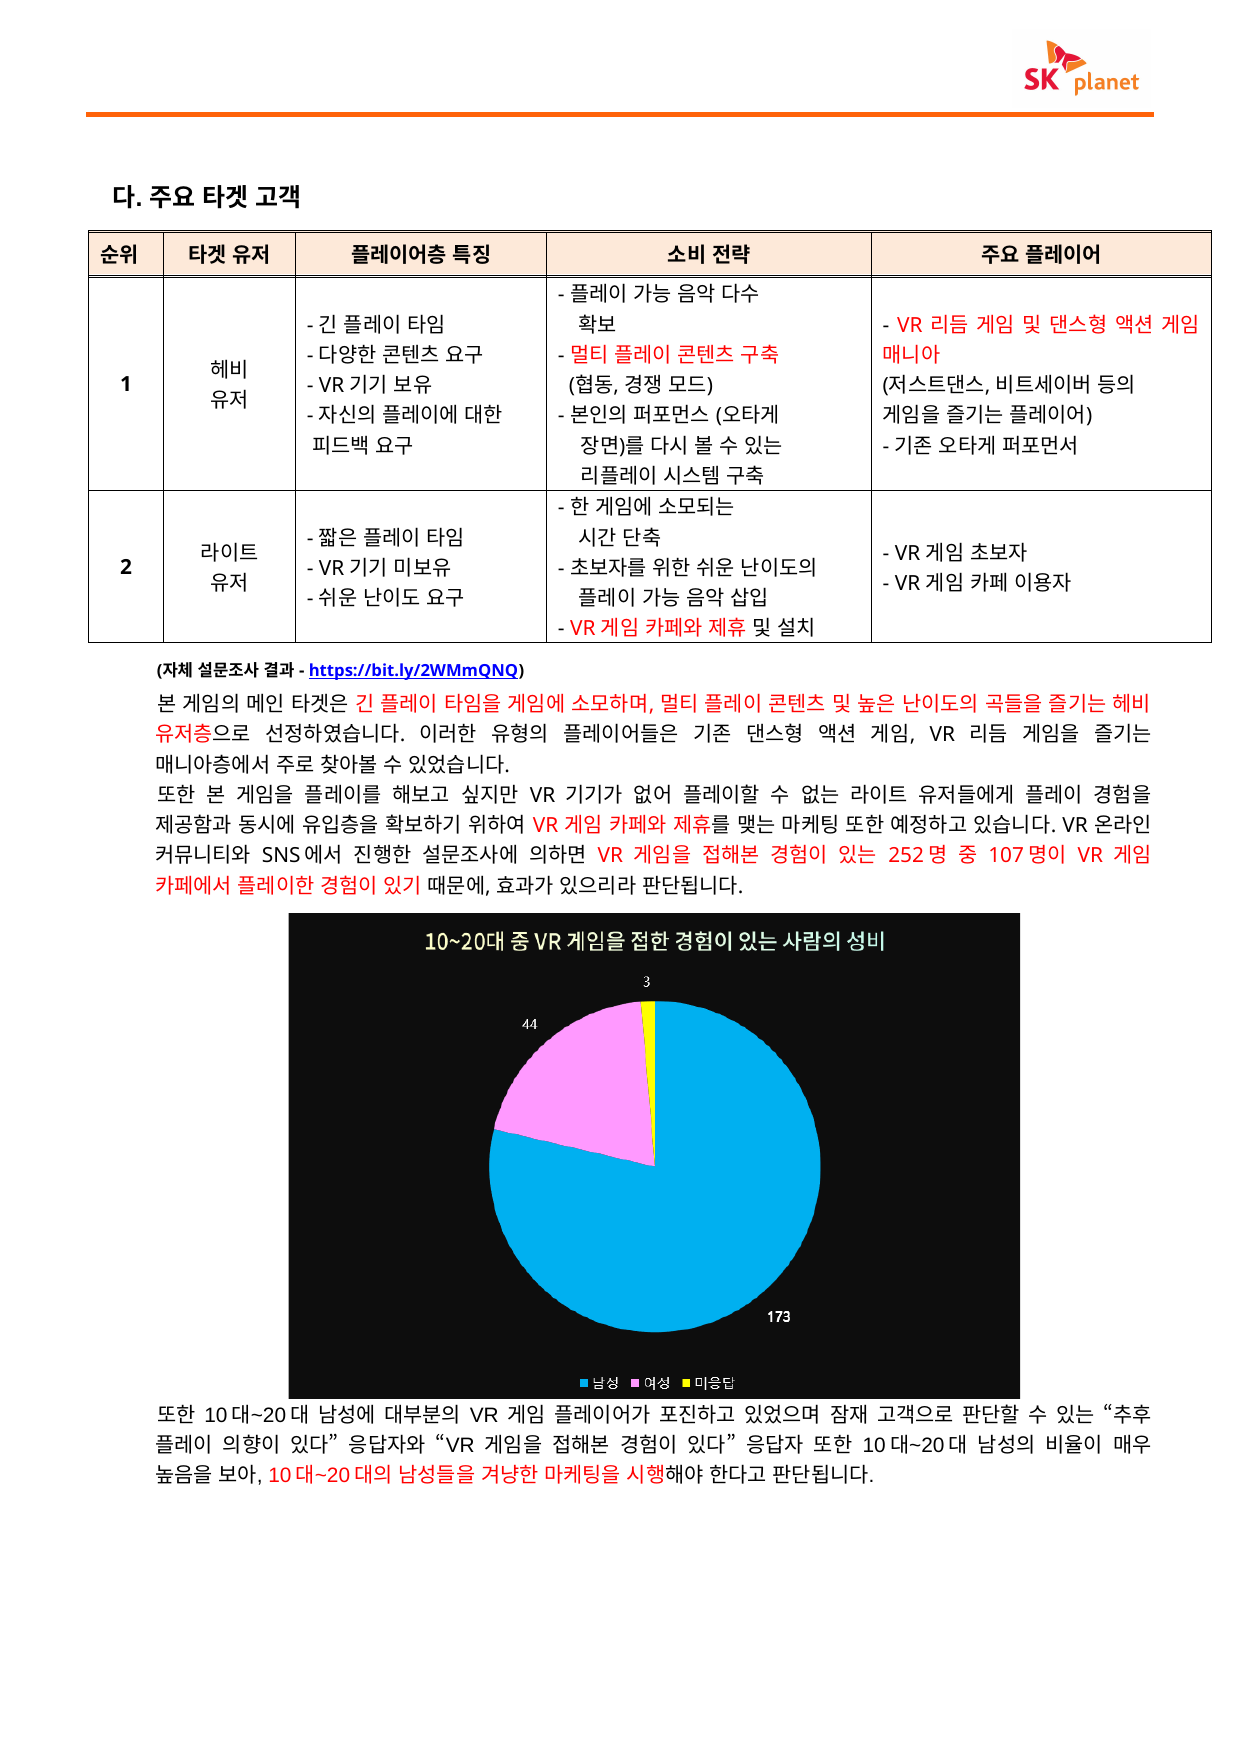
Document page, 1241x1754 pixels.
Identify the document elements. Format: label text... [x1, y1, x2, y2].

table_header 소비 전략 [547, 233, 871, 274]
table_header 타겟 유저 [164, 233, 295, 274]
table_cell - 짧은 플레이 타임 - VR 기기 미보유 - 쉬운 난이도 요구 [296, 491, 546, 642]
picture [1012, 29, 1152, 108]
table_header 주요 플레이어 [872, 233, 1211, 274]
text 본 게임의 메인 타겟은 긴 플레이 타임을 게임에 소모하며, 멀티 플레이 콘텐츠 및 높은 난이도의 곡들을 즐기는 헤비 유저층으로 선정하였습니다. 이러한 유형의 플레이어들은 기존 댄스형 액션 게임, VR 리듬 게임을 즐기는 매니아층에서 주로 찾아볼 수 있었습니다. [155, 687, 1152, 778]
table_cell - VR 게임 초보자 - VR 게임 카페 이용자 [872, 491, 1211, 642]
table_cell - VR 리듬 게임 및 댄스형 액션 게임 매니아 (저스트댄스, 비트세이버 등의 게임을 즐기는 플레이어) - 기존 오타게 퍼포먼서 [872, 278, 1211, 489]
table_cell - 한 게임에 소모되는 시간 단축 - 초보자를 위한 쉬운 난이도의 플레이 가능 음악 삽입 - VR 게임 카페와 제휴 및 설치 [547, 491, 871, 642]
table_header 플레이어층 특징 [296, 233, 546, 274]
table_cell 헤비 유저 [164, 278, 295, 489]
table_cell 2 [89, 491, 163, 642]
table_header 순위 [89, 233, 163, 274]
table_cell - 플레이 가능 음악 다수 확보 - 멀티 플레이 콘텐츠 구축 (협동, 경쟁 모드) - 본인의 퍼포먼스 (오타게 장면)를 다시 볼 수 있는 리플레이 시스템 구축 [547, 278, 871, 489]
table_cell 라이트 유저 [164, 491, 295, 642]
text 다. 주요 타겟 고객 [89, 177, 1152, 213]
table_cell 1 [89, 278, 163, 489]
text 또한 10대~20대 남성에 대부분의 VR 게임 플레이어가 포진하고 있었으며 잠재 고객으로 판단할 수 있는 “추후 플레이 의향이 있다” 응답자와 “VR 게임을 접해본 경험이 있다” 응답자 또한 10대~20대 남성의 비율이 매우 높음을 보아, 10대~20대의 남성들을 겨냥한 마케팅을 시행해야 한다고 판단됩니다. [155, 1398, 1152, 1489]
text (자체 설문조사 결과 - https://bit.ly/2WMmQNQ) [155, 657, 1152, 681]
text 또한 본 게임을 플레이를 해보고 싶지만 VR 기기가 없어 플레이할 수 없는 라이트 유저들에게 플레이 경험을 제공함과 동시에 유입층을 확보하기 위하여 VR 게임 카페와 제휴를 맺는 마케팅 또한 예정하고 있습니다. VR 온라인 커뮤니티와 SNS에서 진행한 설문조사에 의하면 VR 게임을 접해본 경험이 있는 252명 중 107명이 VR 게임 카페에서 플레이한 경험이 있기 때문에, 효과가 있으리라 판단됩니다. [155, 778, 1152, 899]
table_cell - 긴 플레이 타임 - 다양한 콘텐츠 요구 - VR 기기 보유 - 자신의 플레이에 대한 피드백 요구 [296, 278, 546, 489]
picture [288, 913, 1021, 1399]
